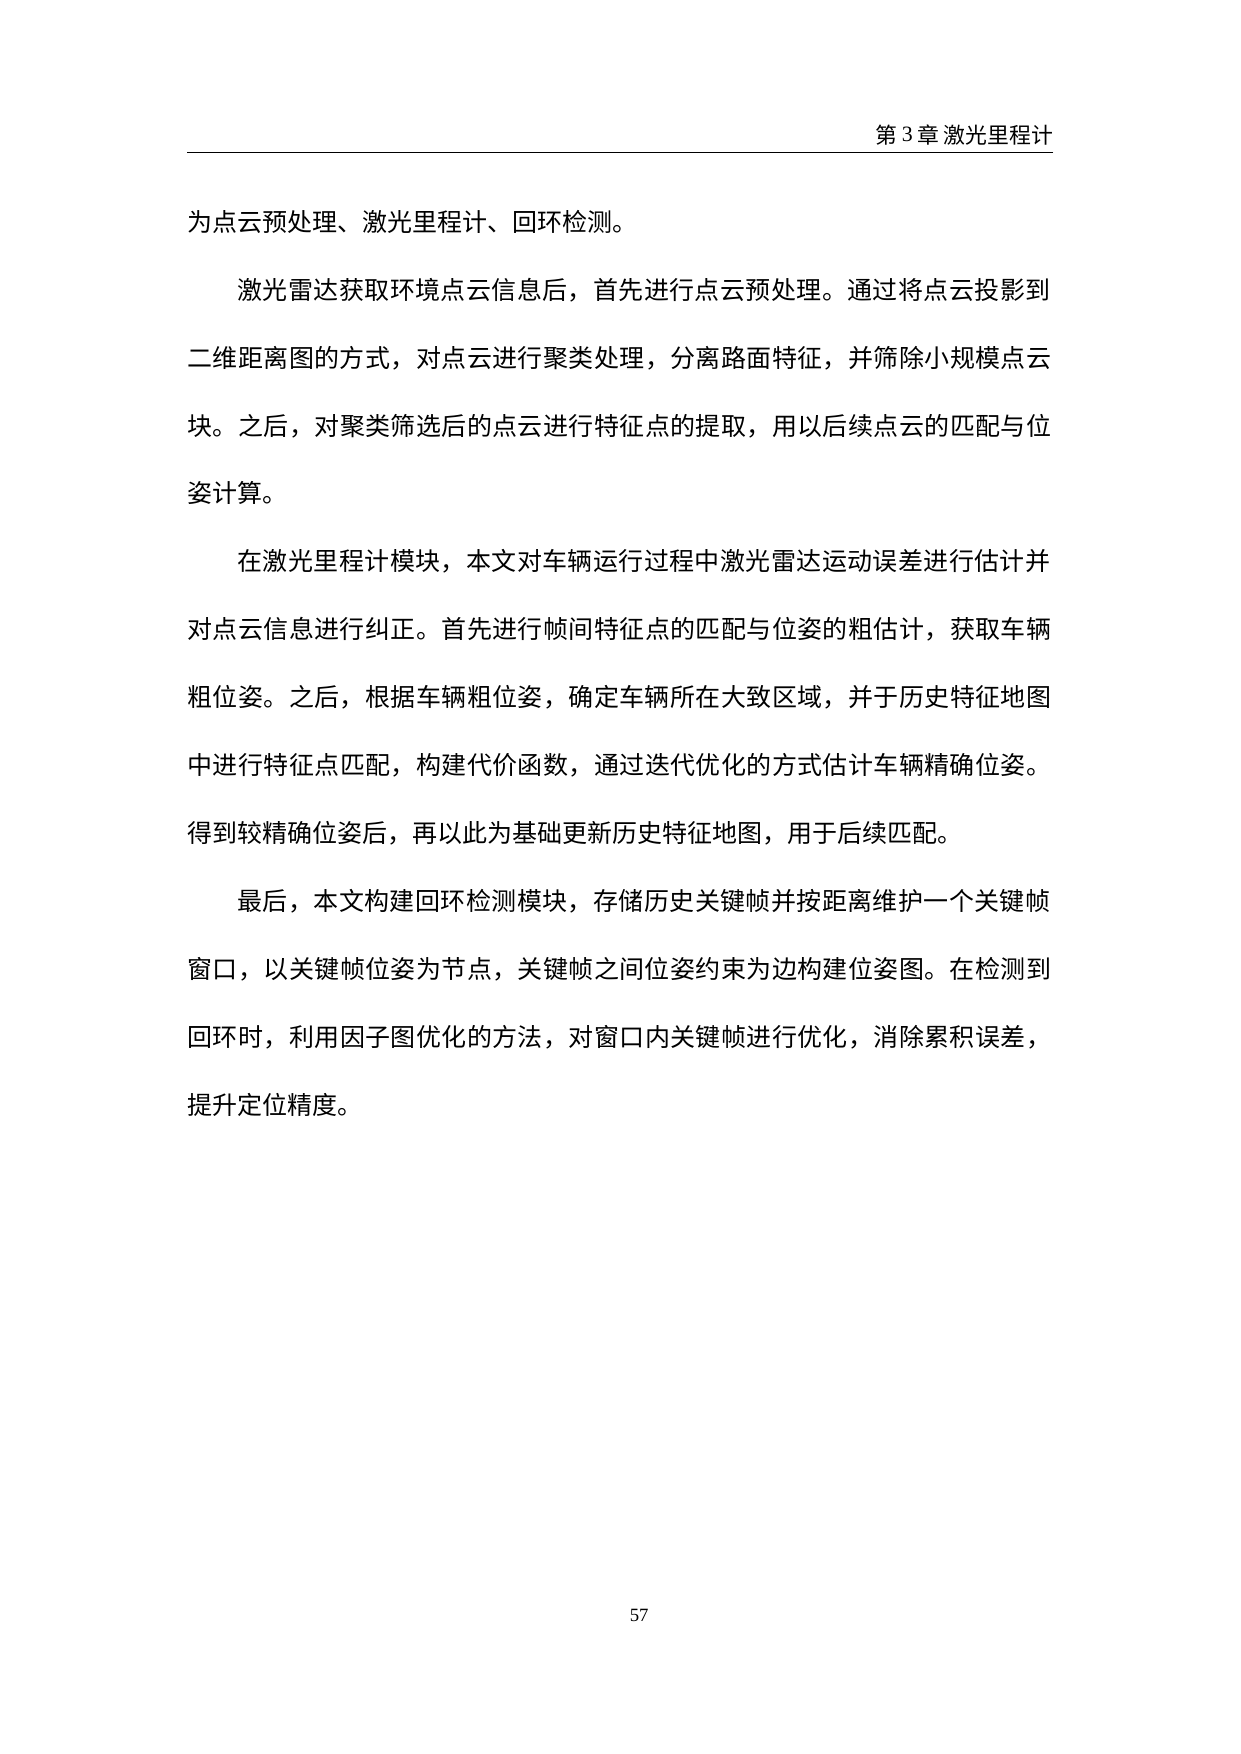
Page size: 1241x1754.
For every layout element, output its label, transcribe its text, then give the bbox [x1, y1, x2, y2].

text 激光雷达获取环境点云信息后，首先进行点云预处理。通过将点云投影到二维距离图的方式，对点云进行聚类处理，分离路面特征，并筛除小规模点云块。之后，对聚类筛选后的点云进行特征点的提取，用以后续点云的匹配与位姿计算。 [187, 254, 1053, 526]
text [187, 186, 1053, 254]
text 最后，本文构建回环检测模块，存储历史关键帧并按距离维护一个关键帧窗口，以关键帧位姿为节点，关键帧之间位姿约束为边构建位姿图。在检测到回环时，利用因子图优化的方法，对窗口内关键帧进行优化，消除累积误差，提升定位精度。 [187, 866, 1053, 1137]
text 在激光里程计模块，本文对车辆运行过程中激光雷达运动误差进行估计并对点云信息进行纠正。首先进行帧间特征点的匹配与位姿的粗估计，获取车辆粗位姿。之后，根据车辆粗位姿，确定车辆所在大致区域，并于历史特征地图中进行特征点匹配，构建代价函数，通过迭代优化的方式估计车辆精确位姿。得到较精确位姿后，再以此为基础更新历史特征地图，用于后续匹配。 [187, 526, 1053, 866]
